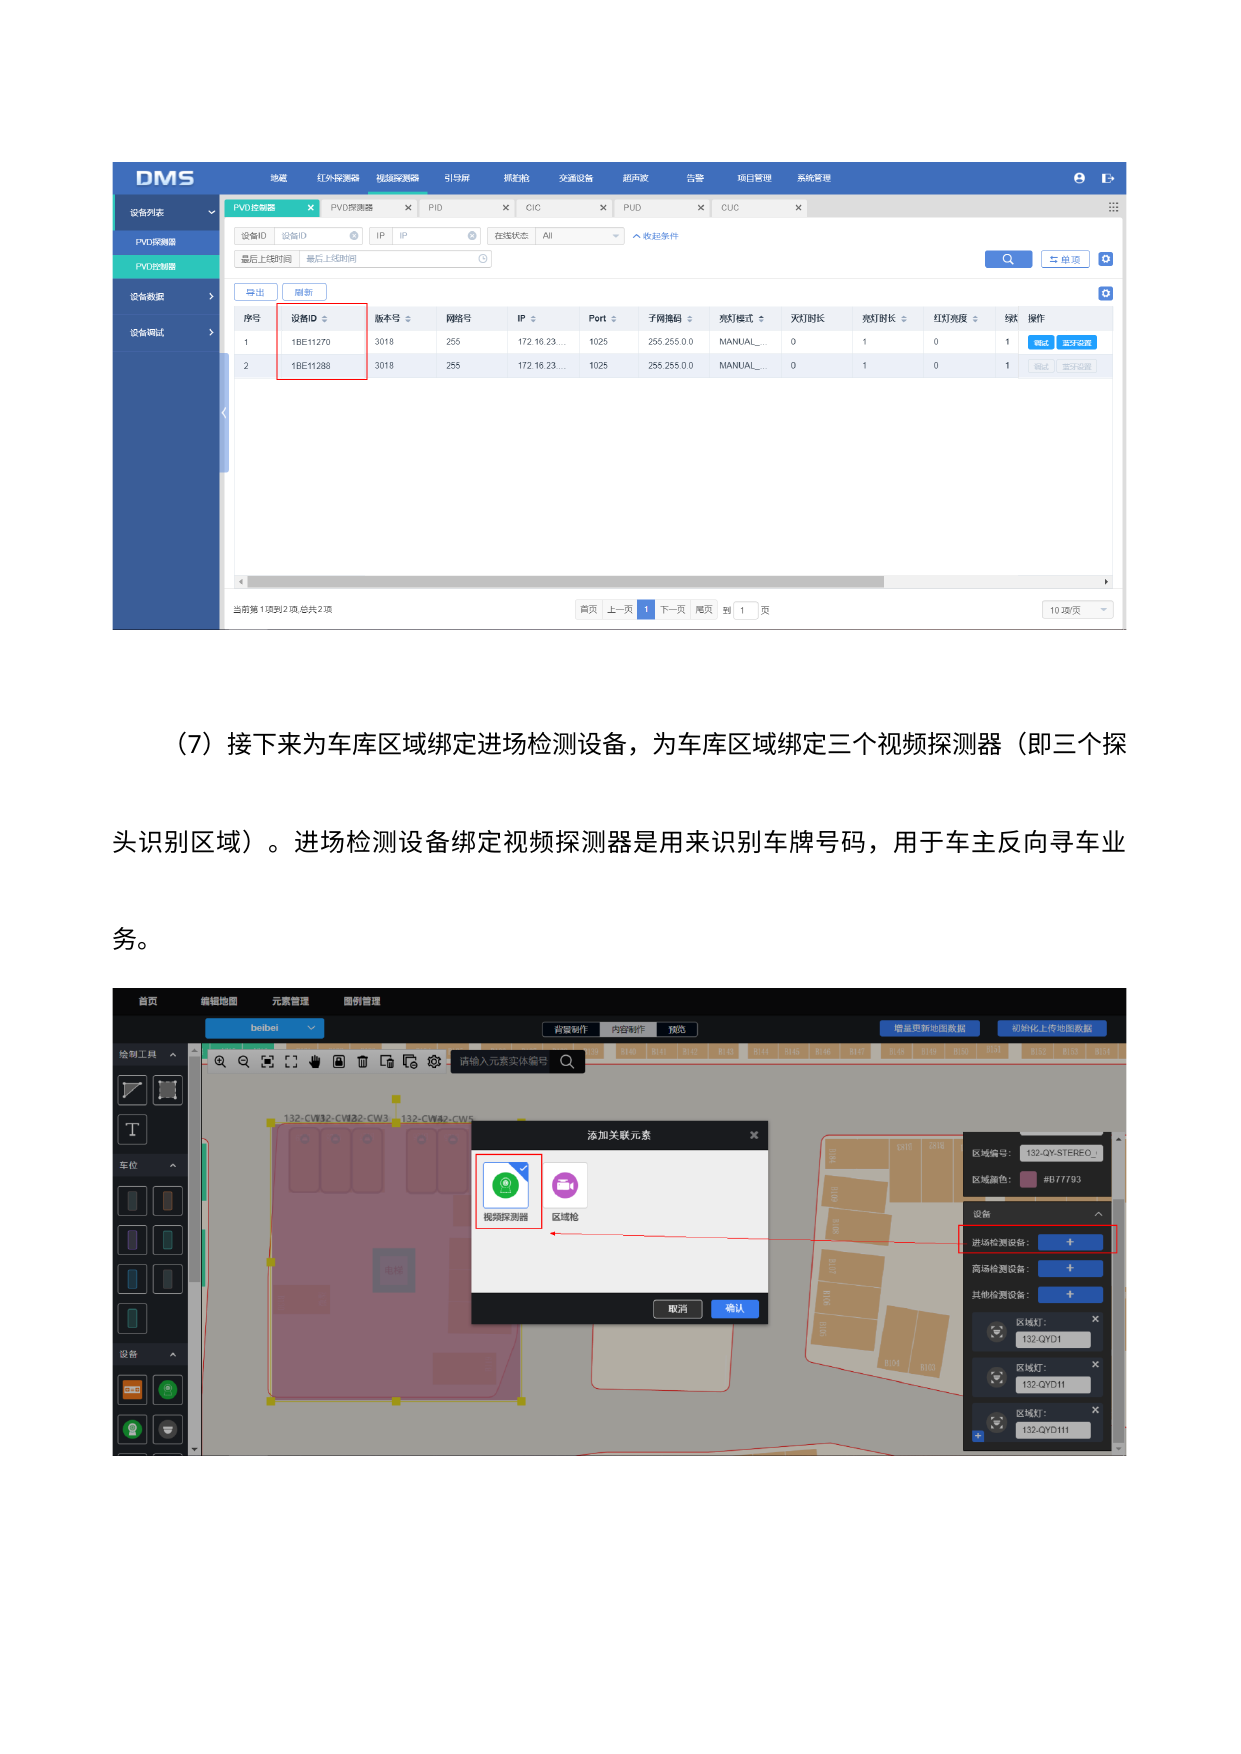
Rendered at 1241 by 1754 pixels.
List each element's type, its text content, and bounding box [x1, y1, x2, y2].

picture [112, 988, 1127, 1456]
text （7）接下来为车库区域绑定进场检测设备，为车库区域绑定三个视频探测器（即三个探头识别区域）。进场检测设备绑定视频探测器是用来识别车牌号码，用于车主反向寻车业务。 [112, 711, 1128, 971]
picture [112, 162, 1127, 630]
